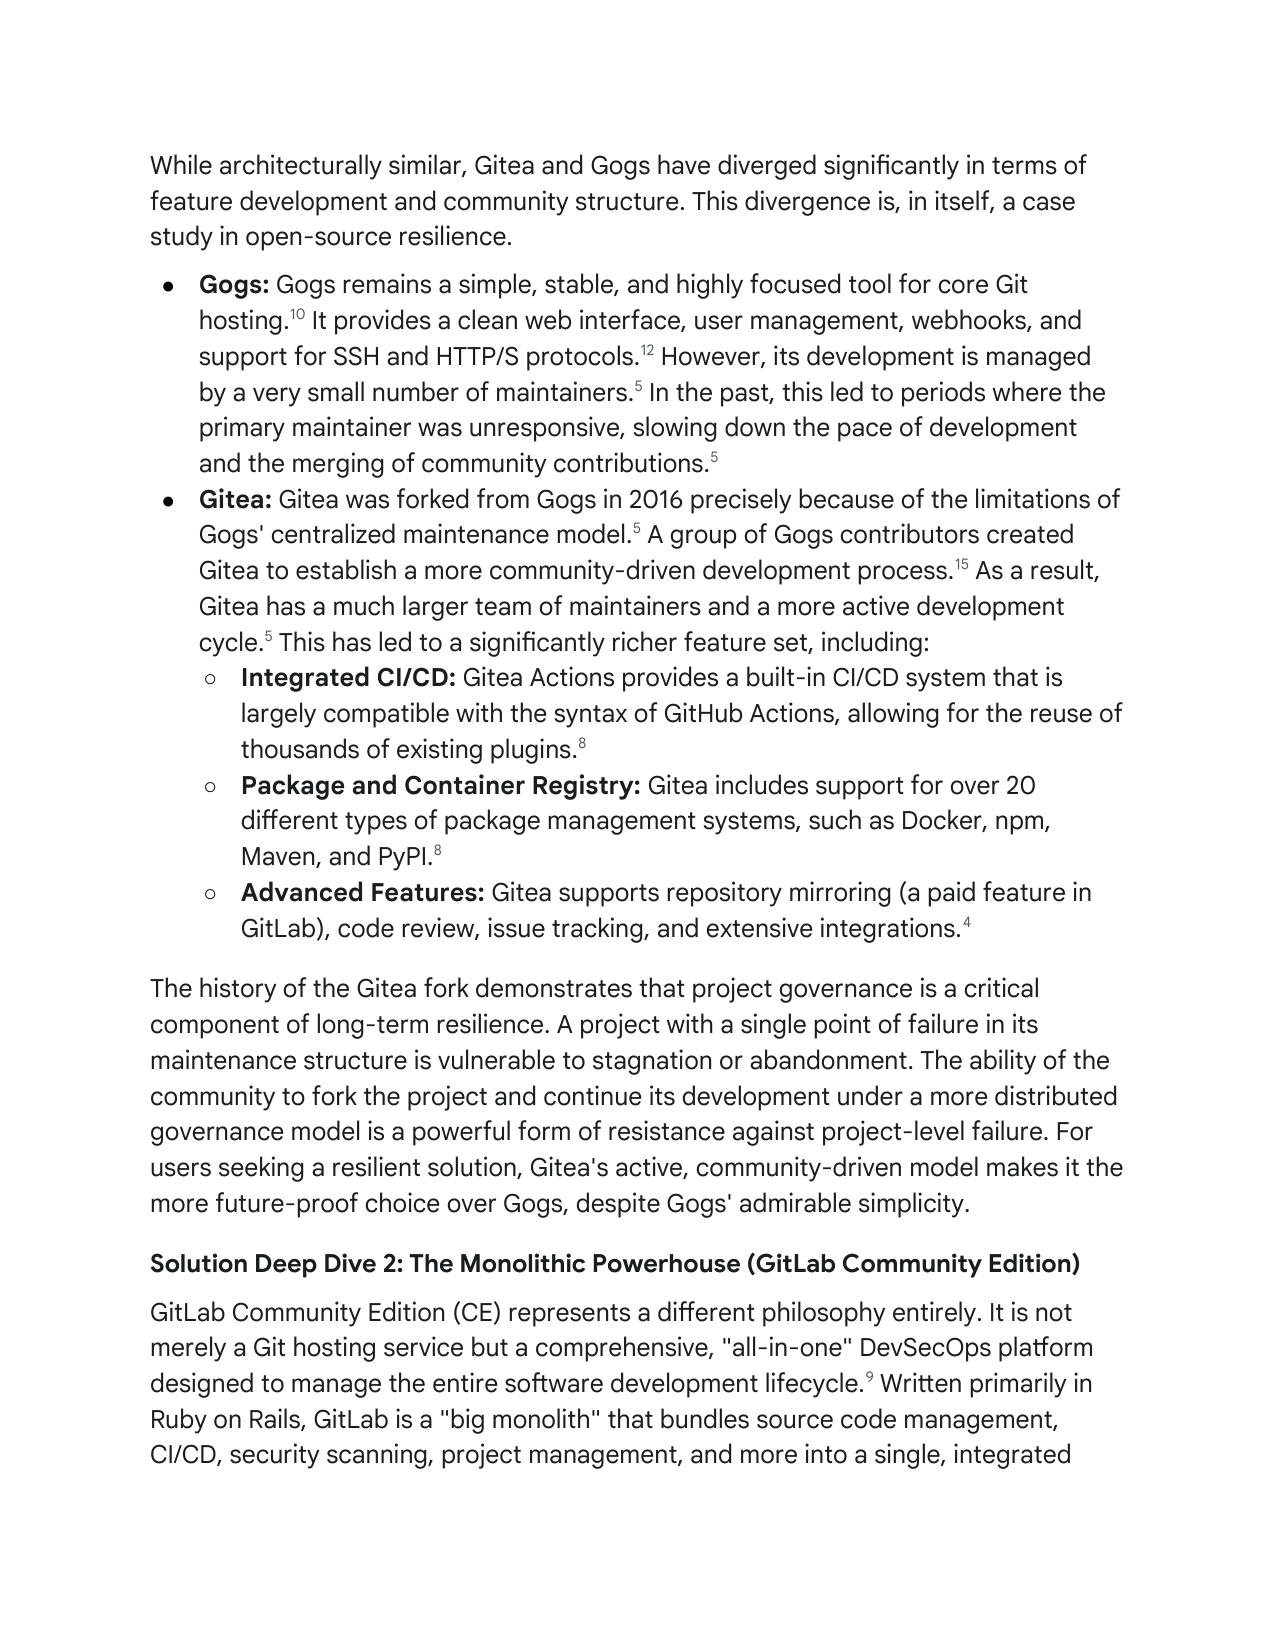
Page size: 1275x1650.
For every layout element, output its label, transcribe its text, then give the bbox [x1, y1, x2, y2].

list Advanced Features: Gitea supports repository mirroring (a paid feature in GitLab), code review, issue tracking, and extensive integrations.4 [203, 877, 1125, 944]
list Gogs: Gogs remains a simple, stable, and highly focused tool for core Git hosting.10 It provides a clean web interface, user management, webhooks, and support for SSH and HTTP/S protocols.12 However, its development is managed by a very small number of maintainers.5 In the past, this led to periods where the primary maintainer was unresponsive, slowing down the pace of development and the merging of community contributions.5 [161, 270, 1125, 480]
subtitle Solution Deep Dive 2: The Monolithic Powerhouse (GitLab Community Edition) [150, 1249, 1125, 1280]
list Gitea: Gitea was forked from Gogs in 2016 precisely because of the limitations of Gogs' centralized maintenance model.5 A group of Gogs contributors created Gitea to establish a more community-driven development process.15 As a result, Gitea has a much larger team of maintainers and a more active development cycle.5 This has led to a significantly richer feature set, including: [161, 484, 1125, 658]
list Package and Container Registry: Gitea includes support for over 20 different types of package management systems, such as Docker, npm, Maven, and PyPI.8 [203, 770, 1125, 873]
list Integrated CI/CD: Gitea Actions provides a built-in CI/CD system that is largely compatible with the syntax of GitHub Actions, allowing for the reuse of thousands of existing plugins.8 [203, 663, 1125, 766]
text While architecturally similar, Gitea and Gogs have diverged significantly in terms of feature development and community structure. This divergence is, in itself, a case study in open-source resilience. [150, 150, 1125, 253]
text The history of the Gitea fork demonstrates that project governance is a critical component of long-term resilience. A project with a single point of failure in its maintenance structure is vulnerable to stagnation or abandonment. The ability of the community to fork the project and continue its development under a more distributed governance model is a powerful form of resistance against project-level failure. For users seeking a resilient solution, Gitea's active, community-driven model makes it the more future-proof choice over Gogs, despite Gogs' admirable simplicity. [150, 973, 1125, 1219]
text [150, 1297, 1125, 1471]
